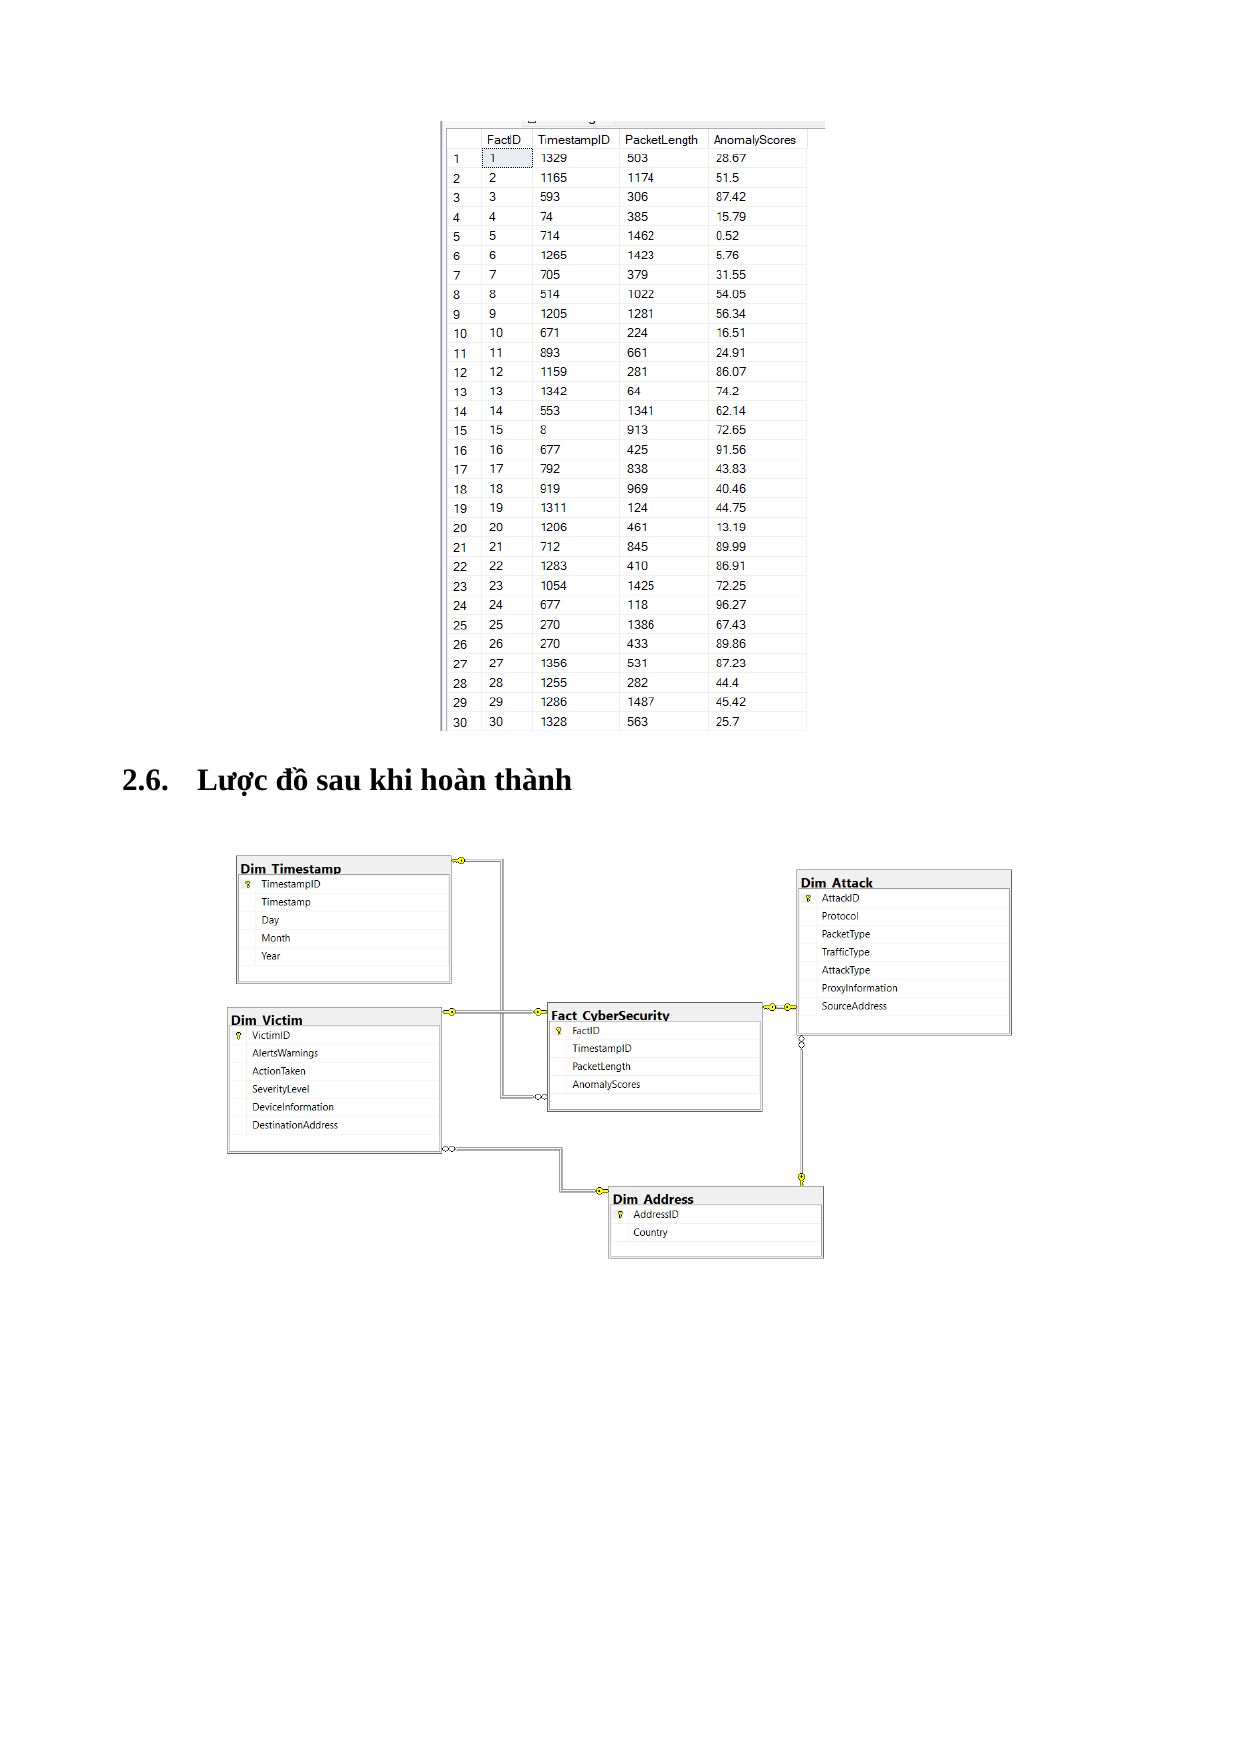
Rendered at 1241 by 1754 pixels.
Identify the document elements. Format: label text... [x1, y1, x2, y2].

subtitle Lược đồ sau khi hoàn thành [122, 761, 1144, 797]
picture [440, 121, 826, 731]
picture [210, 814, 1056, 1266]
